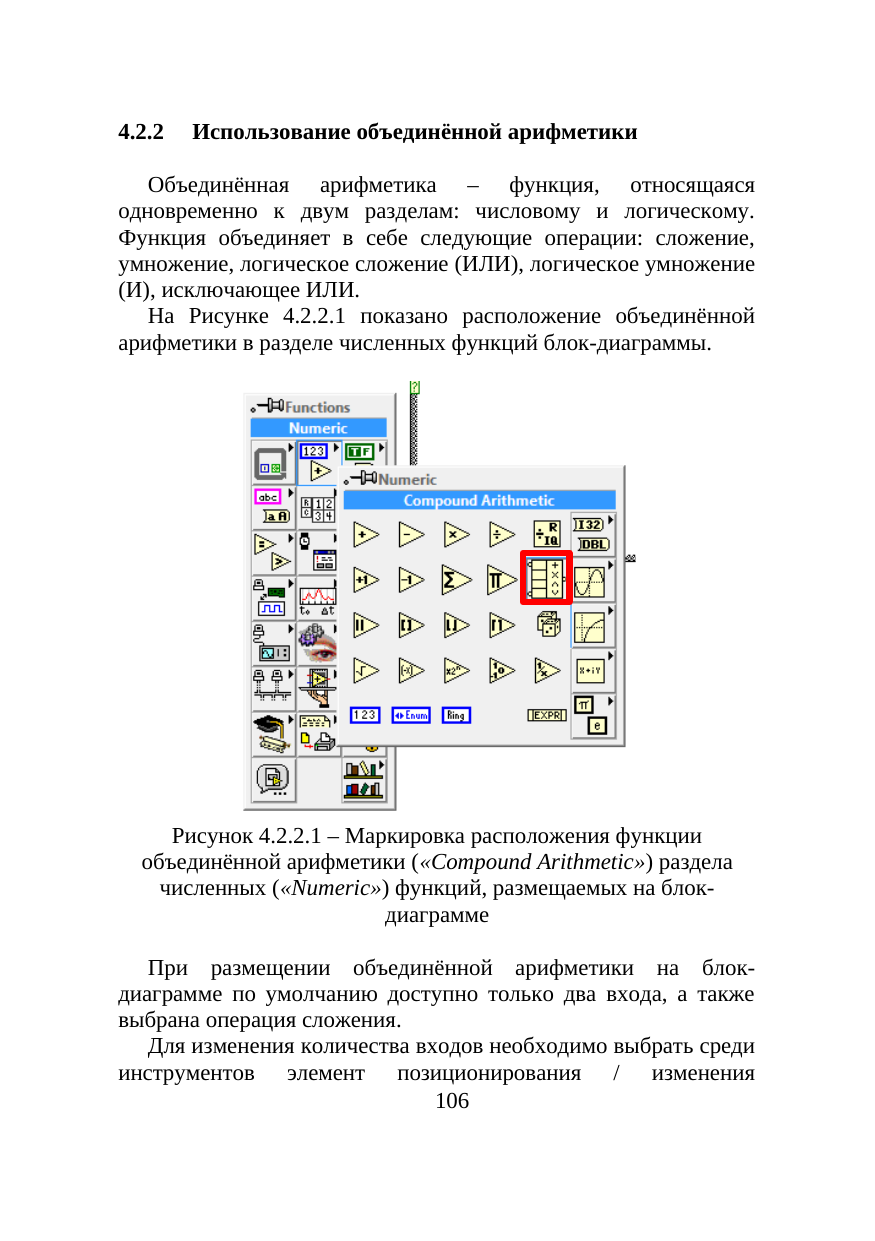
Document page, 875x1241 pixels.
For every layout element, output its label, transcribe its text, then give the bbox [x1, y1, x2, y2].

text При размещении объединённой арифметики на блок-диаграмме по умолчанию доступно только два входа, а также выбрана операция сложения. [118, 953, 756, 1033]
text Объединённая арифметика – функция, относящаяся одновременно к двум разделам: числовому и логическому. Функция объединяет в себе следующие операции: сложение, умножение, логическое сложение (ИЛИ), логическое умножение (И), исключающее ИЛИ. [118, 171, 756, 303]
subtitle 4.2.2 Использование объединённой арифметики [118, 118, 756, 144]
text Рисунок 4.2.2.1 – Маркировка расположения функции объединённой арифметики («Compound Arithmetic») раздела численных («Numeric») функций, размещаемых на блок-диаграмме [118, 822, 756, 927]
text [118, 1033, 756, 1085]
picture [238, 381, 636, 822]
text На Рисунке 4.2.2.1 показано расположение объединённой арифметики в разделе численных функций блок-диаграммы. [118, 303, 756, 355]
